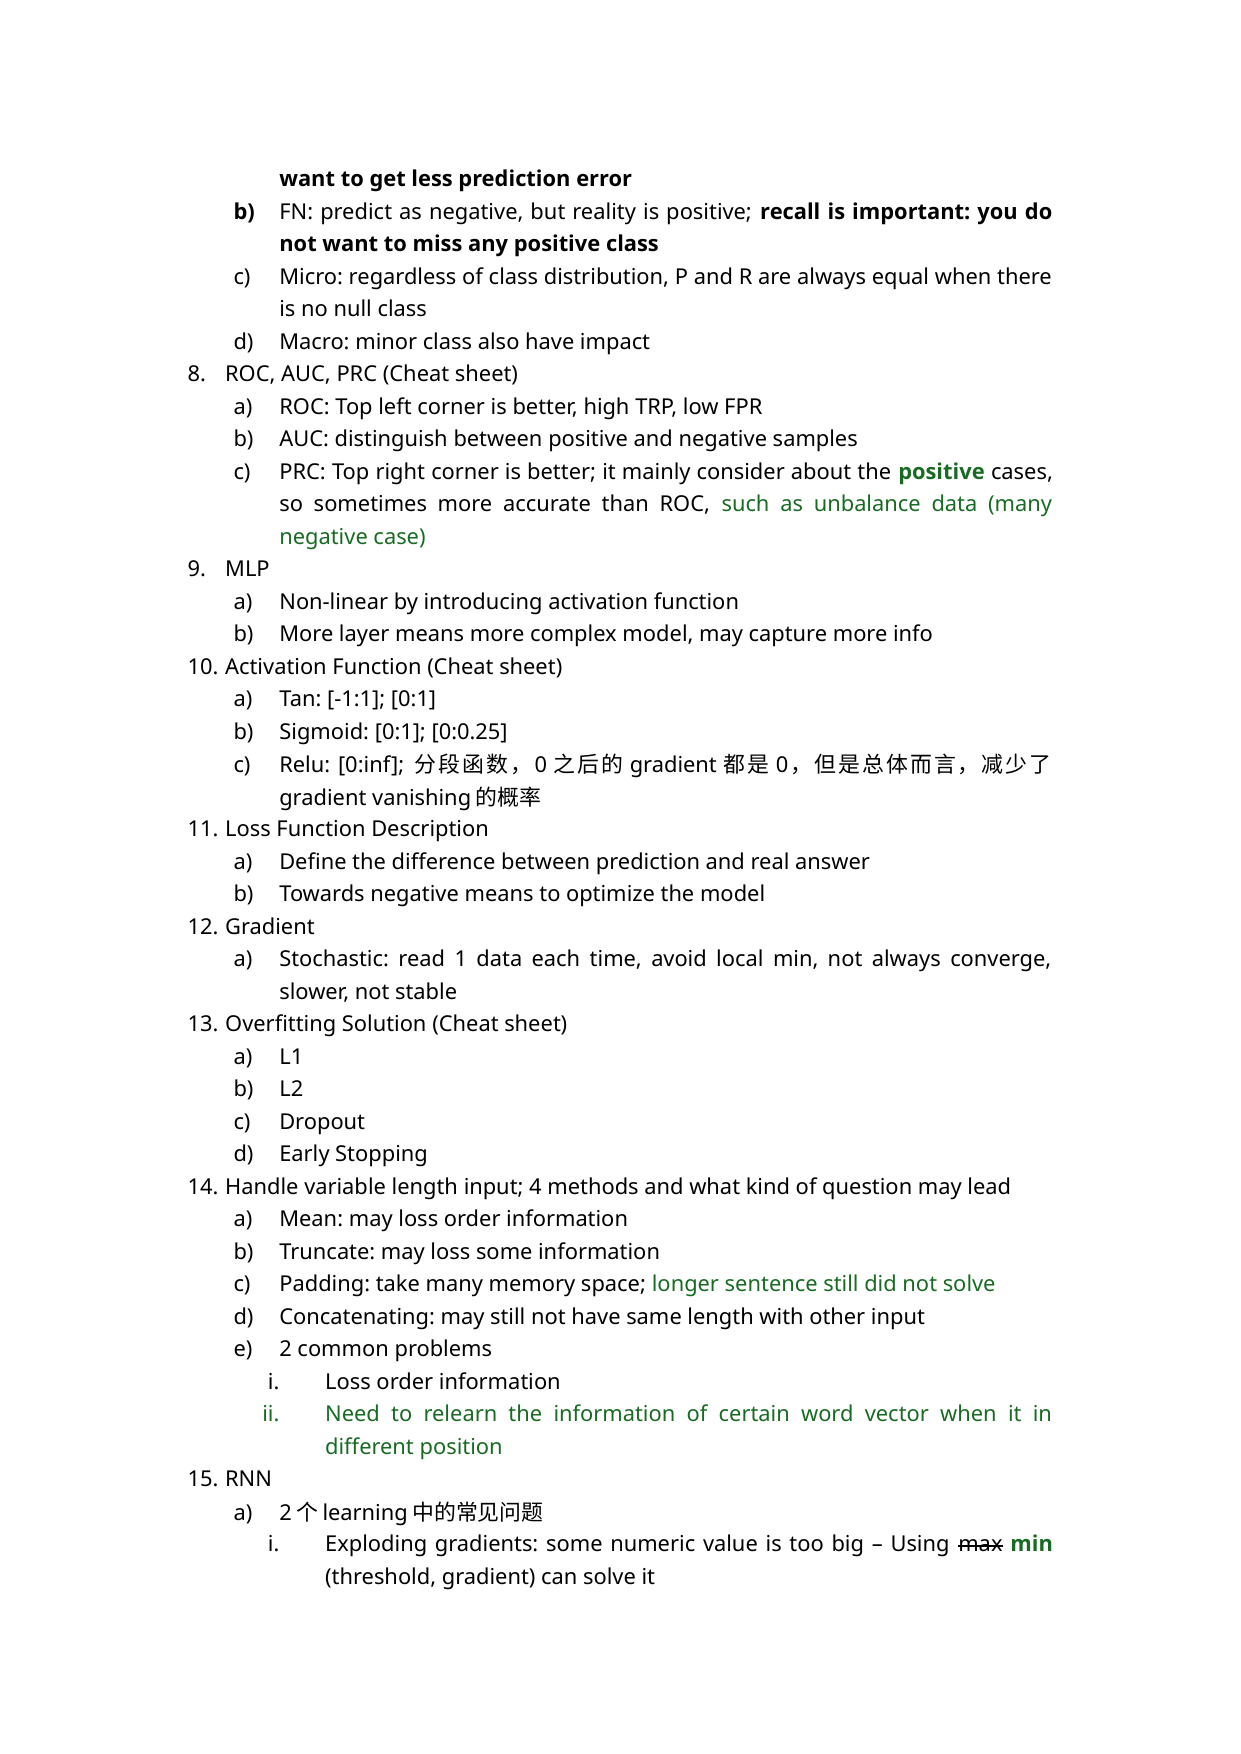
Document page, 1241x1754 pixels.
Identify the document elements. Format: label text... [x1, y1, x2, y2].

list Stochastic: read 1 data each time, avoid local min, not always converge, slower, not stable [233, 942, 1053, 1007]
list Define the difference between prediction and real answer [233, 844, 1053, 877]
list Towards negative means to optimize the model [233, 877, 1053, 909]
list ROC: Top left corner is better, high TRP, low FPR [233, 389, 1053, 422]
list ROC, AUC, PRC (Cheat sheet) [187, 357, 1053, 389]
list 2 common problems [233, 1332, 1053, 1364]
list PRC: Top right corner is better; it mainly consider about the positive cases, so sometimes more accurate than ROC, such as unbalance data (many negative case) [233, 454, 1053, 552]
list Handle variable length input; 4 methods and what kind of question may lead [187, 1169, 1053, 1202]
list Need to relearn the information of certain word vector when it in different position [279, 1397, 1053, 1462]
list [233, 162, 1053, 194]
list AUC: distinguish between positive and negative samples [233, 422, 1053, 454]
list RNN [187, 1462, 1053, 1494]
list Padding: take many memory space; longer sentence still did not solve [233, 1267, 1053, 1299]
list Tan: [-1:1]; [0:1] [233, 682, 1053, 714]
list Non-linear by introducing activation function [233, 584, 1053, 617]
list Gradient [187, 909, 1053, 942]
list Sigmoid: [0:1]; [0:0.25] [233, 714, 1053, 747]
list 2个learning中的常见问题 [233, 1494, 1053, 1527]
list Macro: minor class also have impact [233, 324, 1053, 357]
list More layer means more complex model, may capture more info [233, 617, 1053, 649]
list L1 [233, 1039, 1053, 1072]
list Exploding gradients: some numeric value is too big – Using max min (threshold, gradient) can solve it [279, 1527, 1053, 1592]
list Truncate: may loss some information [233, 1234, 1053, 1267]
list MLP [187, 552, 1053, 584]
list Loss order information [279, 1364, 1053, 1397]
list Activation Function (Cheat sheet) [187, 649, 1053, 682]
list Mean: may loss order information [233, 1202, 1053, 1234]
list Dropout [233, 1104, 1053, 1137]
list Loss Function Description [187, 812, 1053, 844]
list Relu: [0:inf]; 分段函数，0之后的gradient都是0，但是总体而言，减少了gradient vanishing的概率 [233, 747, 1053, 812]
list L2 [233, 1072, 1053, 1104]
list Micro: regardless of class distribution, P and R are always equal when there is no null class [233, 259, 1053, 324]
list Early Stopping [233, 1137, 1053, 1169]
list FN: predict as negative, but reality is positive; recall is important: you do not want to miss any positive class [233, 194, 1053, 259]
list Concatenating: may still not have same length with other input [233, 1299, 1053, 1332]
list Overfitting Solution (Cheat sheet) [187, 1007, 1053, 1039]
